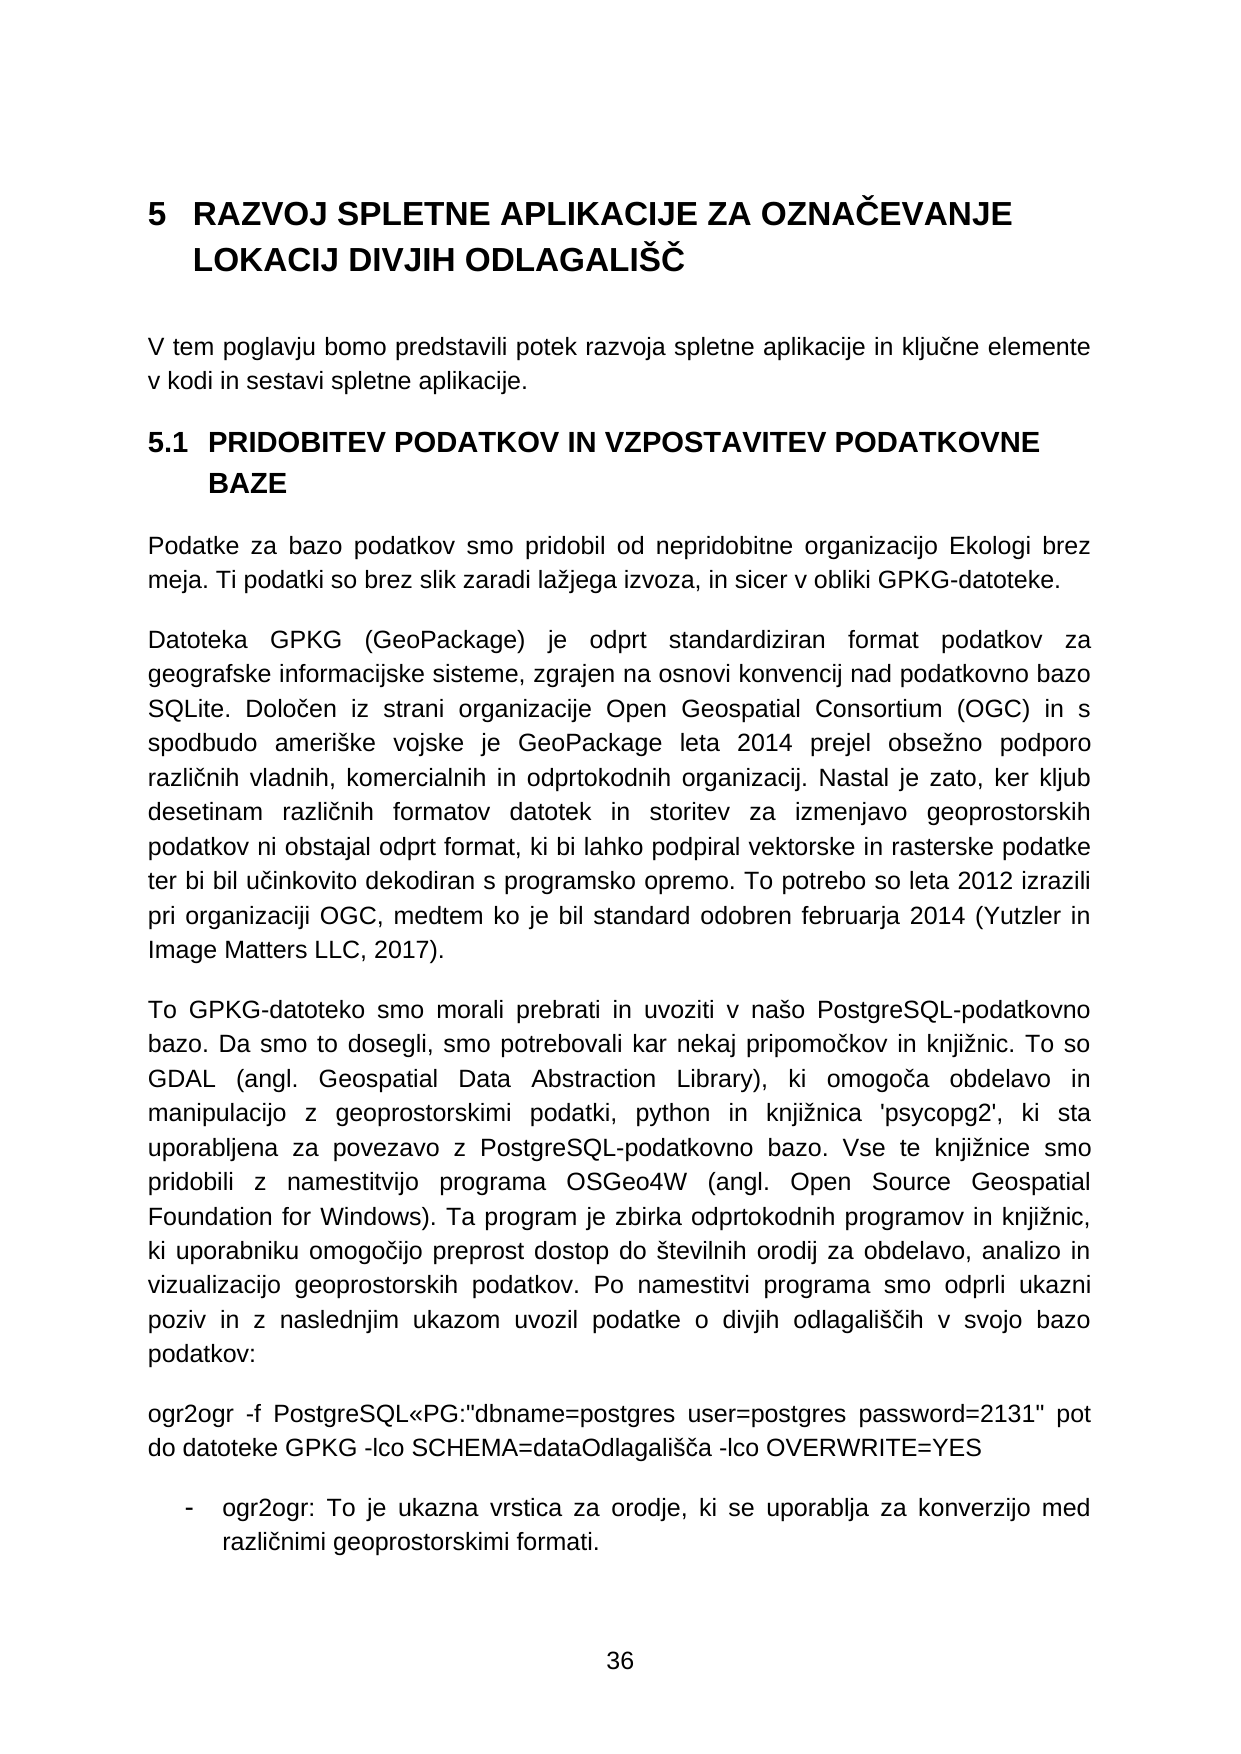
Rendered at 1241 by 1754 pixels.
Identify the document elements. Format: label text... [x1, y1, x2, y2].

text Podatke za bazo podatkov smo pridobil od nepridobitne organizacijo Ekologi brez meja. Ti podatki so brez slik zaradi lažjega izvoza, in sicer v obliki GPKG-datoteke. [148, 531, 1092, 594]
text ogr2ogr: To je ukazna vrstica za orodje, ki se uporablja za konverzijo med različnimi geoprostorskimi formati. [185, 1493, 1092, 1556]
text Datoteka GPKG (GeoPackage) je odprt standardiziran format podatkov za geografske informacijske sisteme, zgrajen na osnovi konvencij nad podatkovno bazo SQLite. Določen iz strani organizacije Open Geospatial Consortium (OGC) in s spodbudo ameriške vojske je GeoPackage leta 2014 prejel obsežno podporo različnih vladnih, komercialnih in odprtokodnih organizacij. Nastal je zato, ker kljub desetinam različnih formatov datotek in storitev za izmenjavo geoprostorskih podatkov ni obstajal odprt format, ki bi lahko podpiral vektorske in rasterske podatke ter bi bil učinkovito dekodiran s programsko opremo. To potrebo so leta 2012 izrazili pri organizaciji OGC, medtem ko je bil standard odobren februarja 2014 (Yutzler in Image Matters LLC, 2017). [148, 625, 1092, 964]
text To GPKG-datoteko smo morali prebrati in uvoziti v našo PostgreSQL-podatkovno bazo. Da smo to dosegli, smo potrebovali kar nekaj pripomočkov in knjižnic. To so GDAL (angl. Geospatial Data Abstraction Library), ki omogoča obdelavo in manipulacijo z geoprostorskimi podatki, python in knjižnica 'psycopg2', ki sta uporabljena za povezavo z PostgreSQL-podatkovno bazo. Vse te knjižnice smo pridobili z namestitvijo programa OSGeo4W (angl. Open Source Geospatial Foundation for Windows). Ta program je zbirka odprtokodnih programov in knjižnic, ki uporabniku omogočijo preprost dostop do številnih orodij za obdelavo, analizo in vizualizacijo geoprostorskih podatkov. Po namestitvi programa smo odprli ukazni poziv in z naslednjim ukazom uvozil podatke o divjih odlagališčih v svojo bazo podatkov: [148, 994, 1092, 1368]
subtitle PRIDOBITEV PODATKOV IN VZPOSTAVITEV PODATKOVNE BAZE [148, 425, 1092, 499]
subtitle RAZVOJ SPLETNE APLIKACIJE ZA OZNAČEVANJE LOKACIJ DIVJIH ODLAGALIŠČ [148, 193, 1092, 278]
text V tem poglavju bomo predstavili potek razvoja spletne aplikacije in ključne elemente v kodi in sestavi spletne aplikacije. [148, 331, 1092, 395]
text ogr2ogr -f PostgreSQL«PG:"dbname=postgres user=postgres password=2131" pot do datoteke GPKG -lco SCHEMA=dataOdlagališča -lco OVERWRITE=YES [148, 1399, 1092, 1462]
